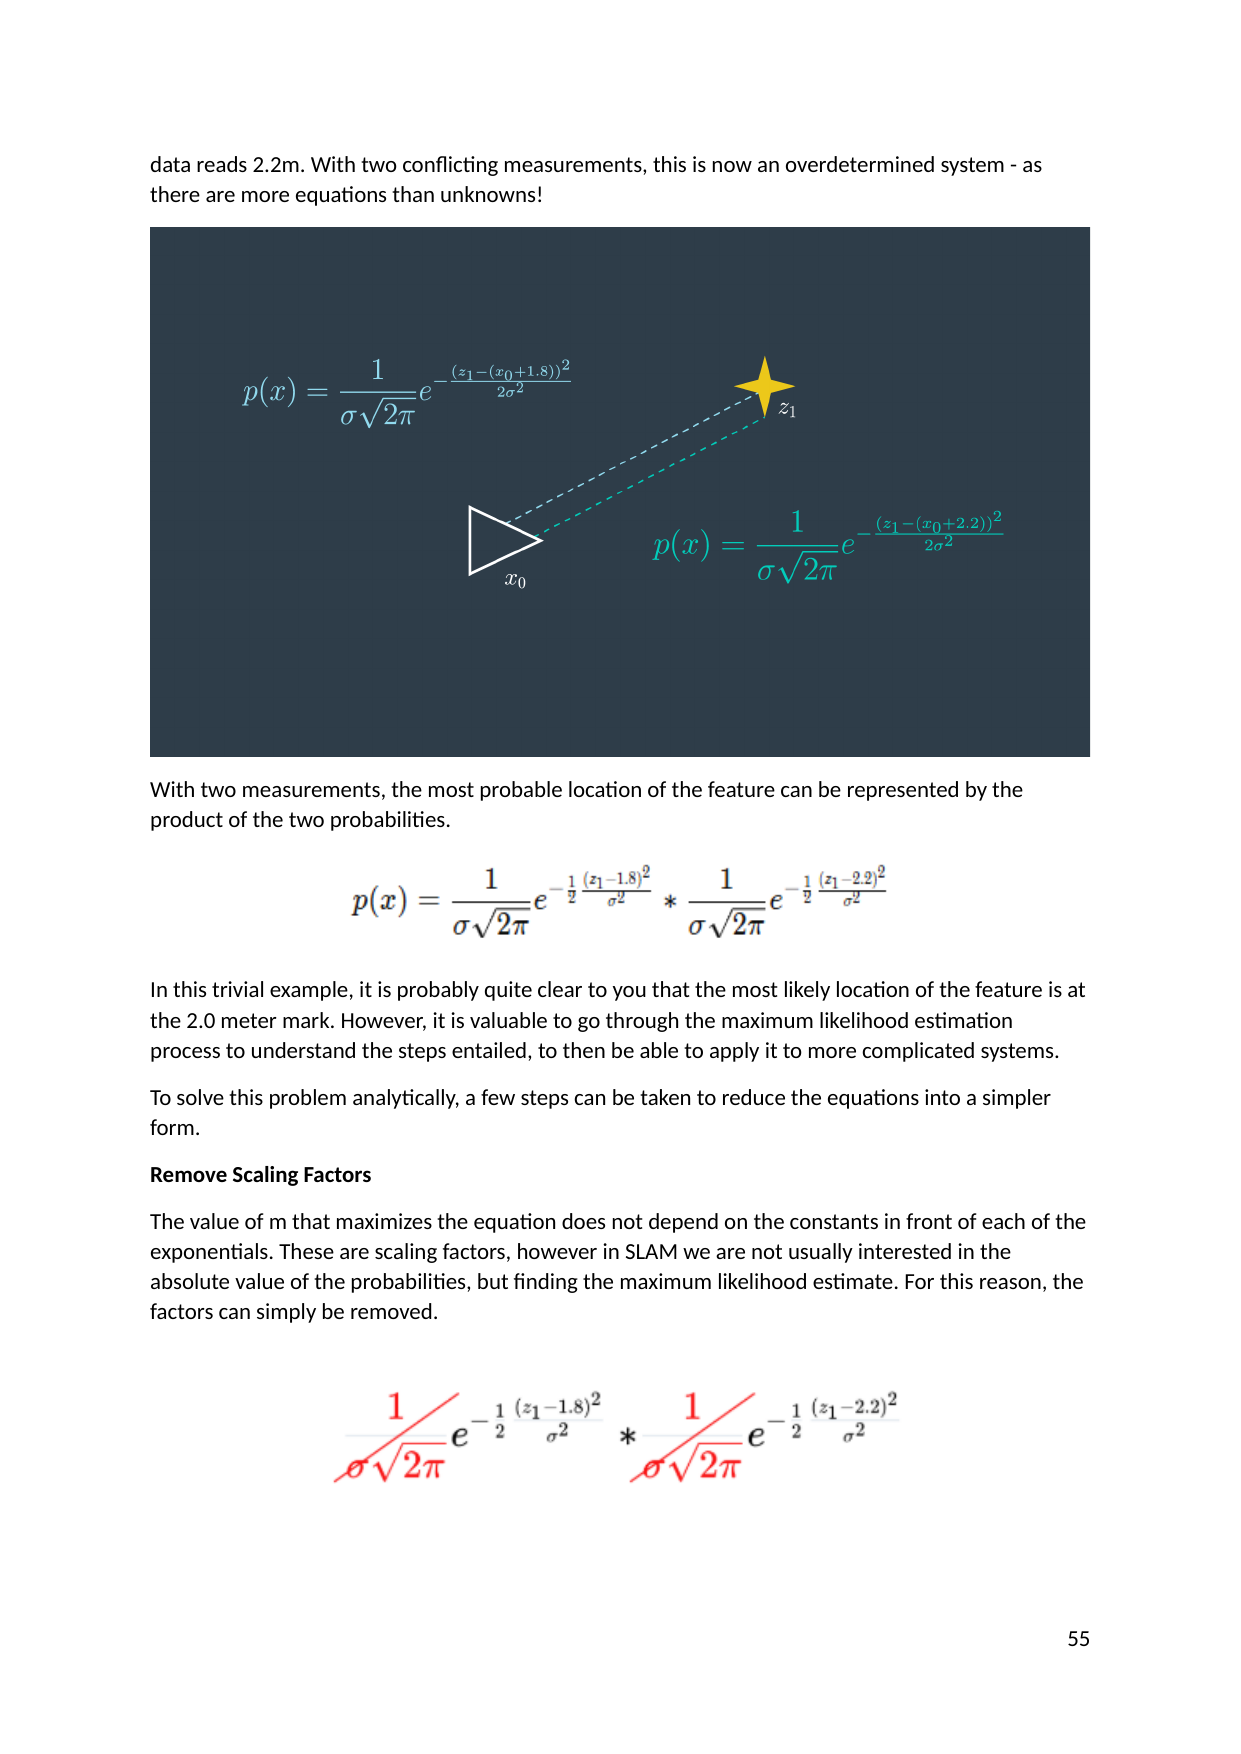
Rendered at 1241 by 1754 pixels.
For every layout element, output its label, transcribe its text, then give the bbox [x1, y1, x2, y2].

picture [281, 1344, 959, 1528]
text The value of m that maximizes the equation does not depend on the constants in front of each of the exponentials. These are scaling factors, however in SLAM we are not usually interested in the absolute value of the probabilities, but finding the maximum likelihood estimate. For this reason, the factors can simply be removed. [150, 1207, 1090, 1326]
text In this trivial example, it is probably quite clear to you that the most likely location of the feature is at the 2.0 meter mark. However, it is valuable to go through the maximum likelihood estimation process to understand the steps entailed, to then be able to apply it to more complicated systems. [150, 976, 1090, 1064]
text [150, 150, 1090, 208]
text To solve this problem analytically, a few steps can be taken to reduce the equations into a simpler form. [150, 1083, 1090, 1141]
picture [150, 227, 1091, 757]
text With two measurements, the most probable location of the feature can be represented by the product of the two probabilities. [150, 775, 1090, 833]
picture [327, 852, 913, 957]
text Remove Scaling Factors [150, 1160, 1090, 1188]
